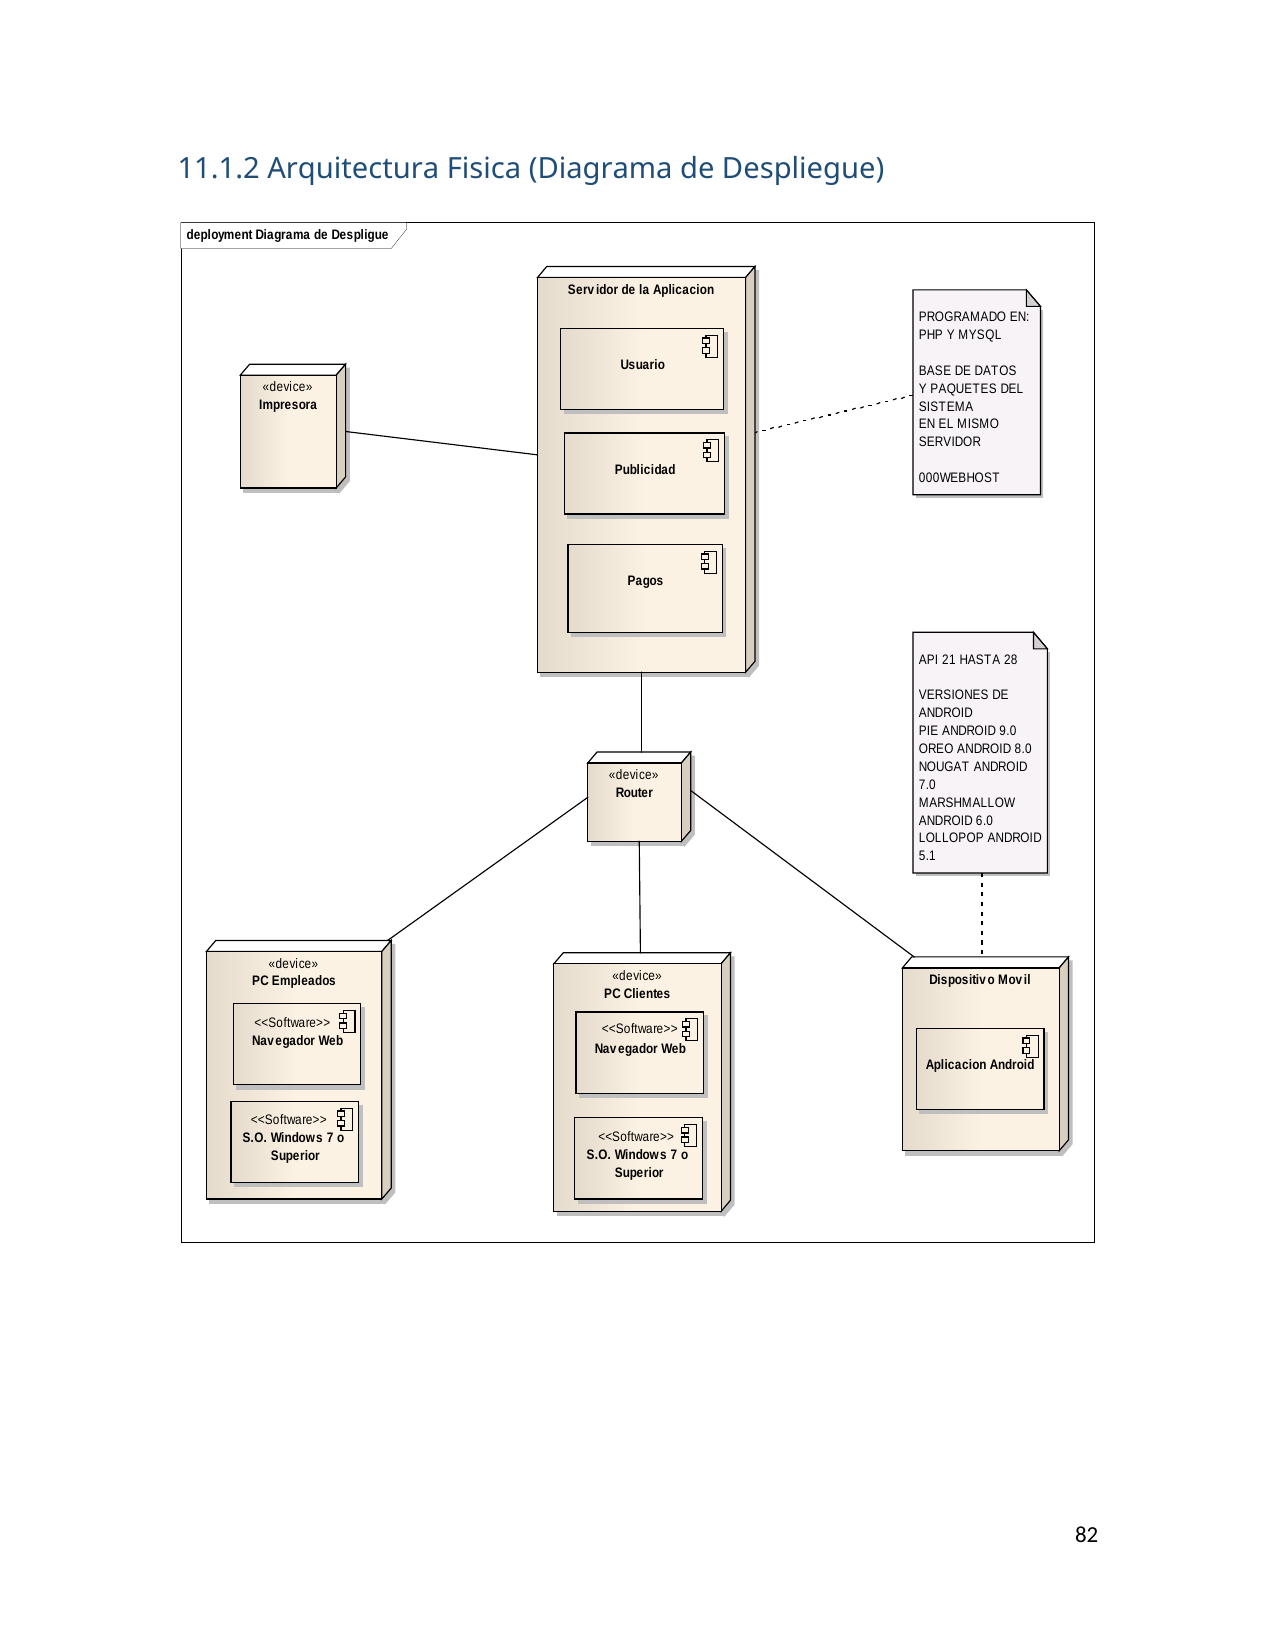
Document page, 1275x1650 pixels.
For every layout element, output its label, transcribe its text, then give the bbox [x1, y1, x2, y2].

subtitle 11.1.2 Arquitectura Fisica (Diagrama de Despliegue) [177, 148, 1098, 187]
